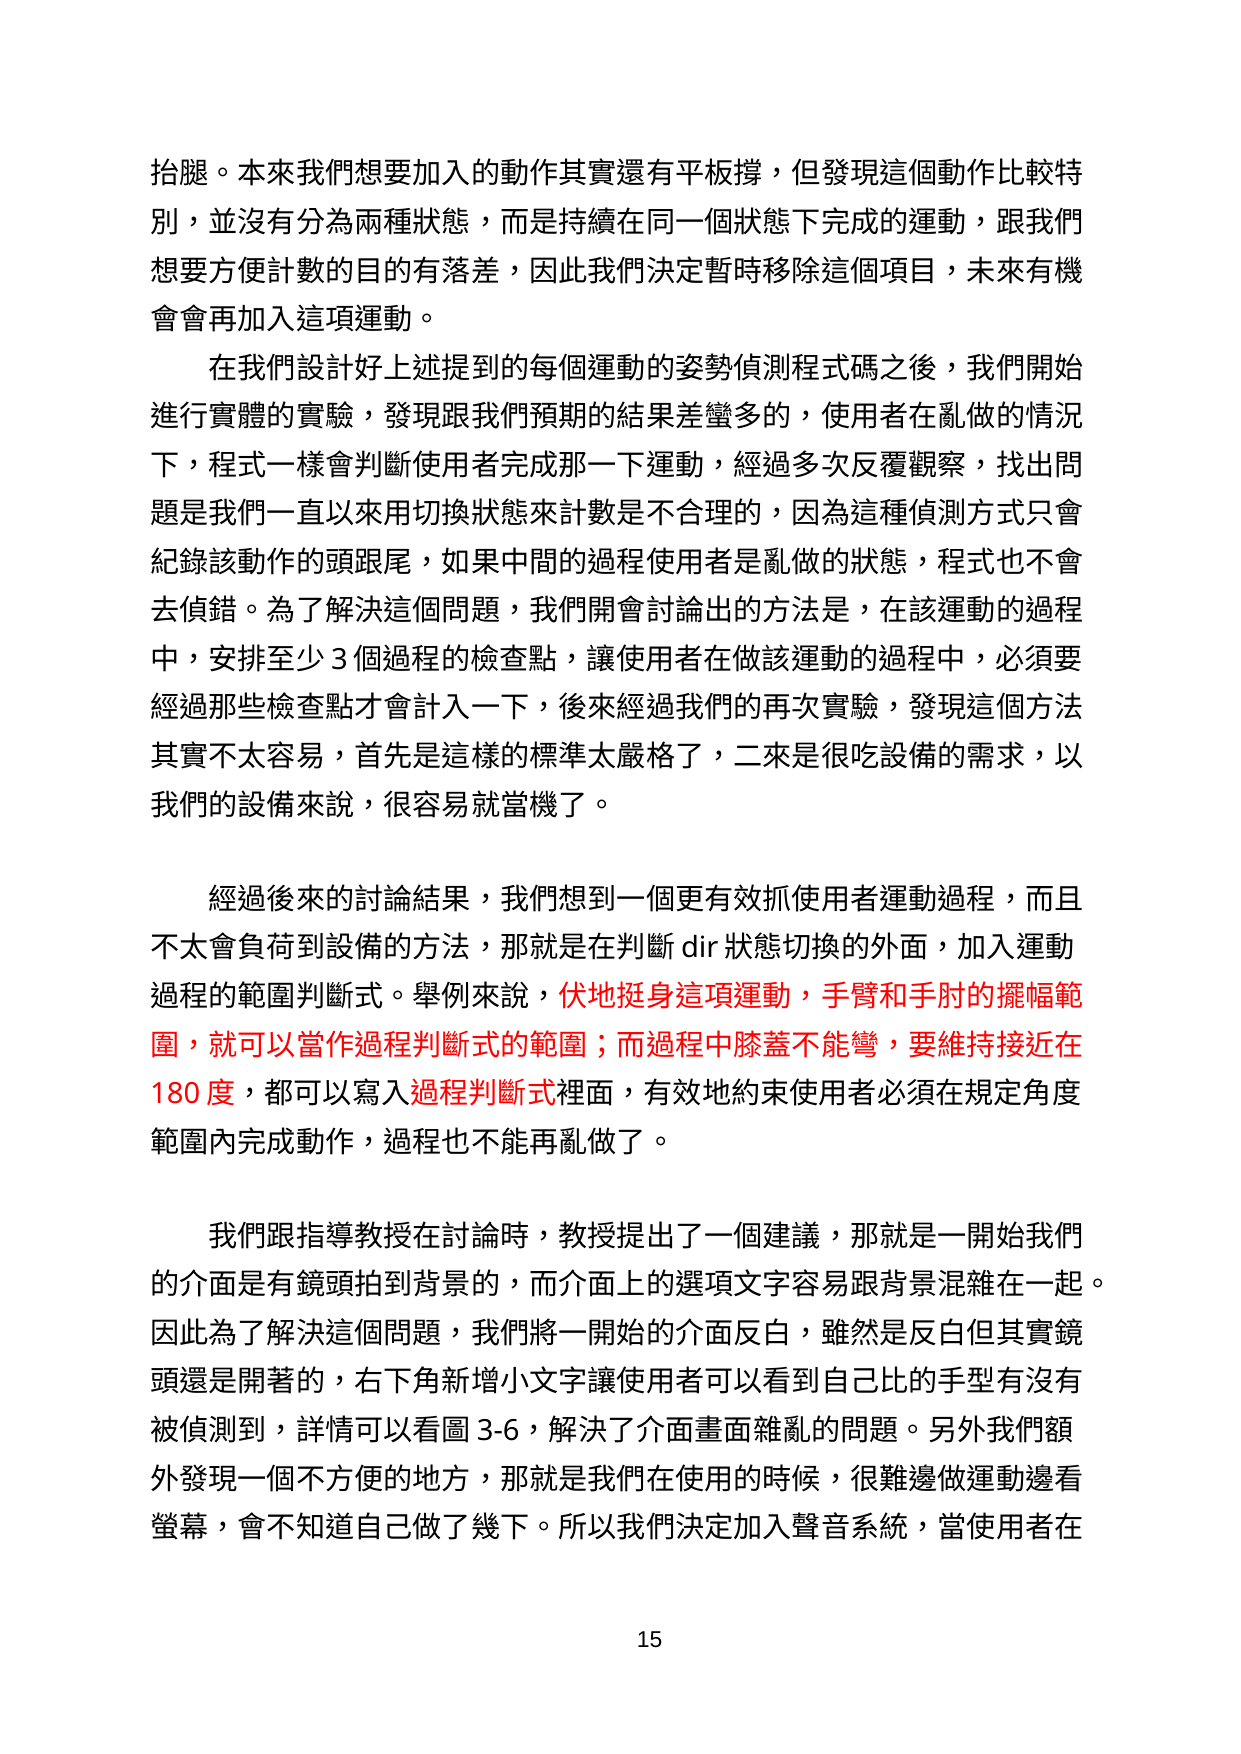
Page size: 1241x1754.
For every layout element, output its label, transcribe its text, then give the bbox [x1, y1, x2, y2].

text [150, 150, 1090, 338]
text 經過後來的討論結果，我們想到一個更有效抓使用者運動過程，而且不太會負荷到設備的方法，那就是在判斷dir狀態切換的外面，加入運動過程的範圍判斷式。舉例來說，伏地挺身這項運動，手臂和手肘的擺幅範圍，就可以當作過程判斷式的範圍；而過程中膝蓋不能彎，要維持接近在180度，都可以寫入過程判斷式裡面，有效地約束使用者必須在規定角度範圍內完成動作，過程也不能再亂做了。 [150, 875, 1090, 1161]
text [150, 1212, 1090, 1546]
text 在我們設計好上述提到的每個運動的姿勢偵測程式碼之後，我們開始進行實體的實驗，發現跟我們預期的結果差蠻多的，使用者在亂做的情況下，程式一樣會判斷使用者完成那一下運動，經過多次反覆觀察，找出問題是我們一直以來用切換狀態來計數是不合理的，因為這種偵測方式只會紀錄該動作的頭跟尾，如果中間的過程使用者是亂做的狀態，程式也不會去偵錯。為了解決這個問題，我們開會討論出的方法是，在該運動的過程中，安排至少3個過程的檢查點，讓使用者在做該運動的過程中，必須要經過那些檢查點才會計入一下，後來經過我們的再次實驗，發現這個方法其實不太容易，首先是這樣的標準太嚴格了，二來是很吃設備的需求，以我們的設備來說，很容易就當機了。 [150, 344, 1090, 823]
